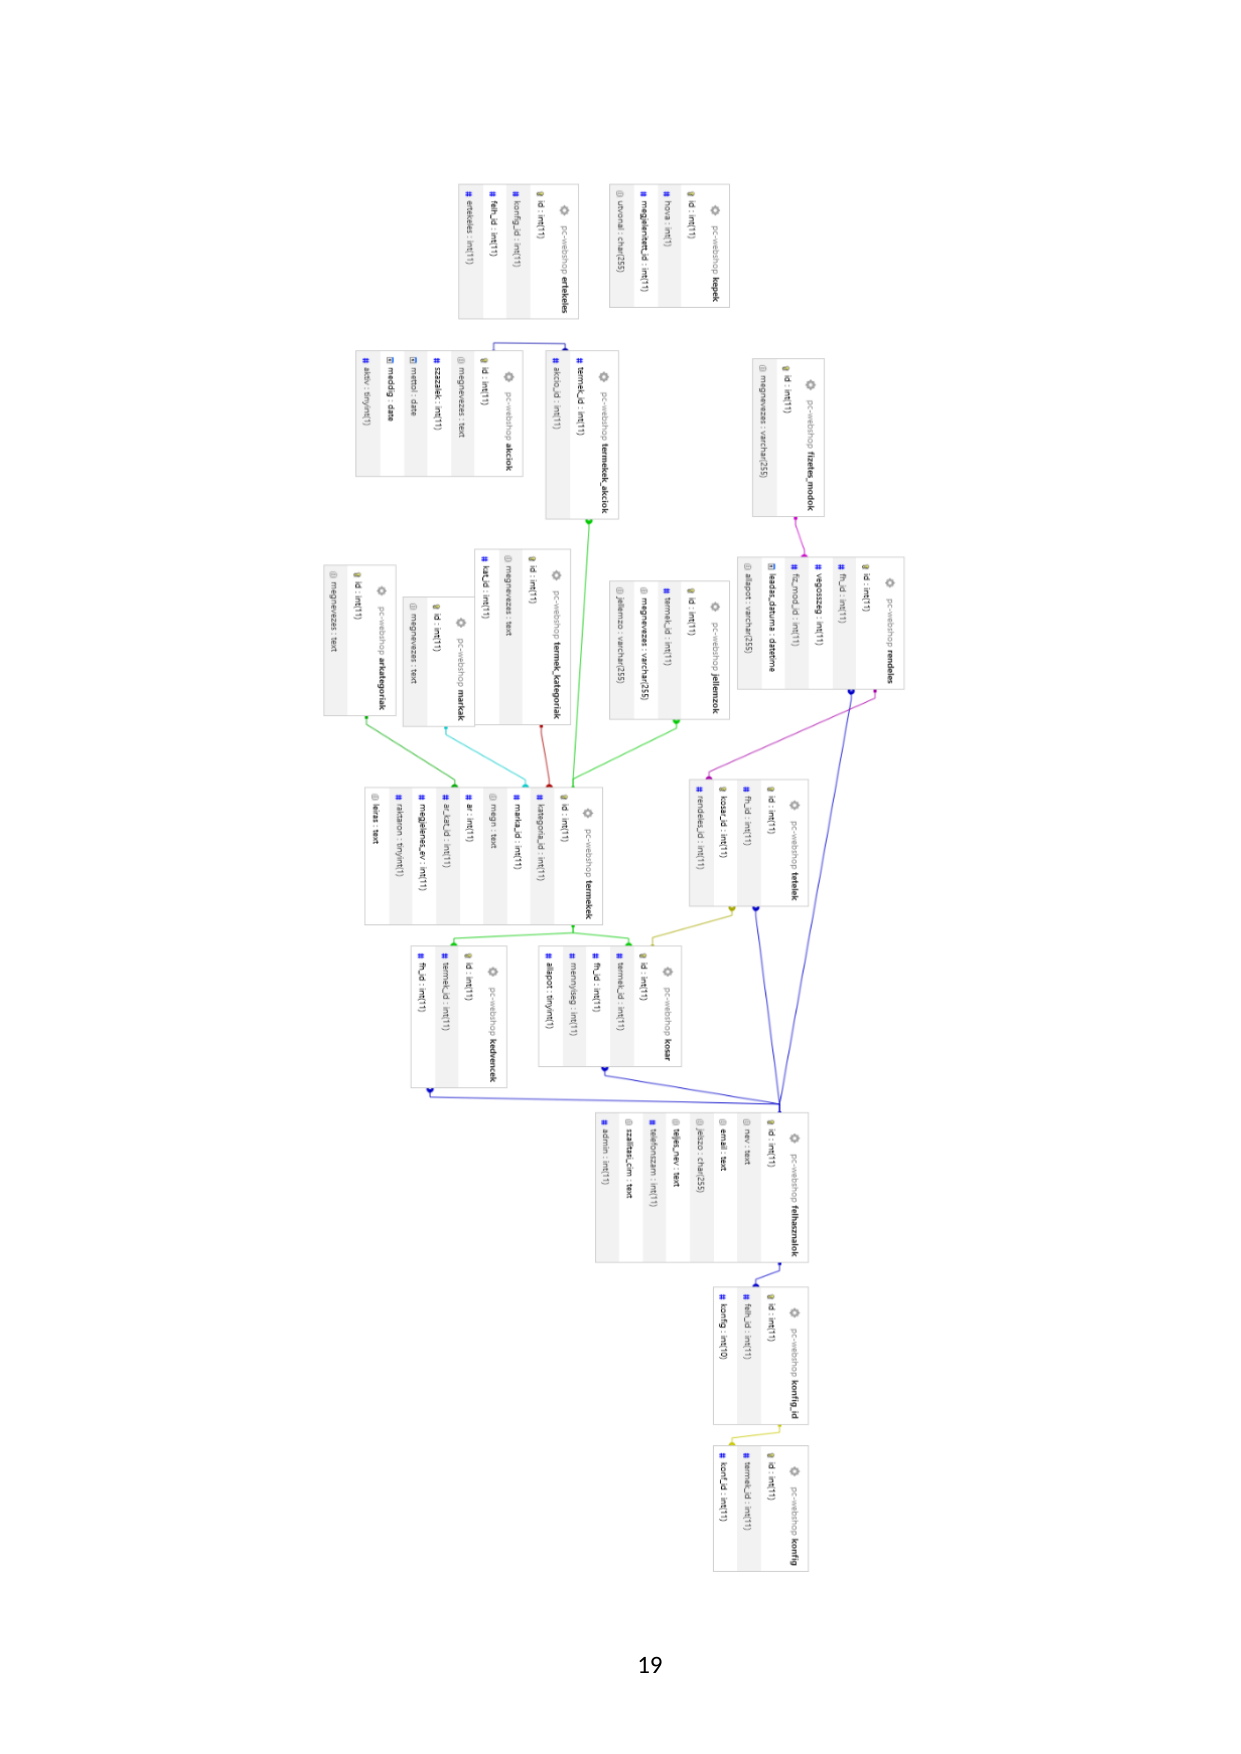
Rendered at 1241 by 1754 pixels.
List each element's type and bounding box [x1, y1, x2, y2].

picture [301, 149, 1005, 1582]
